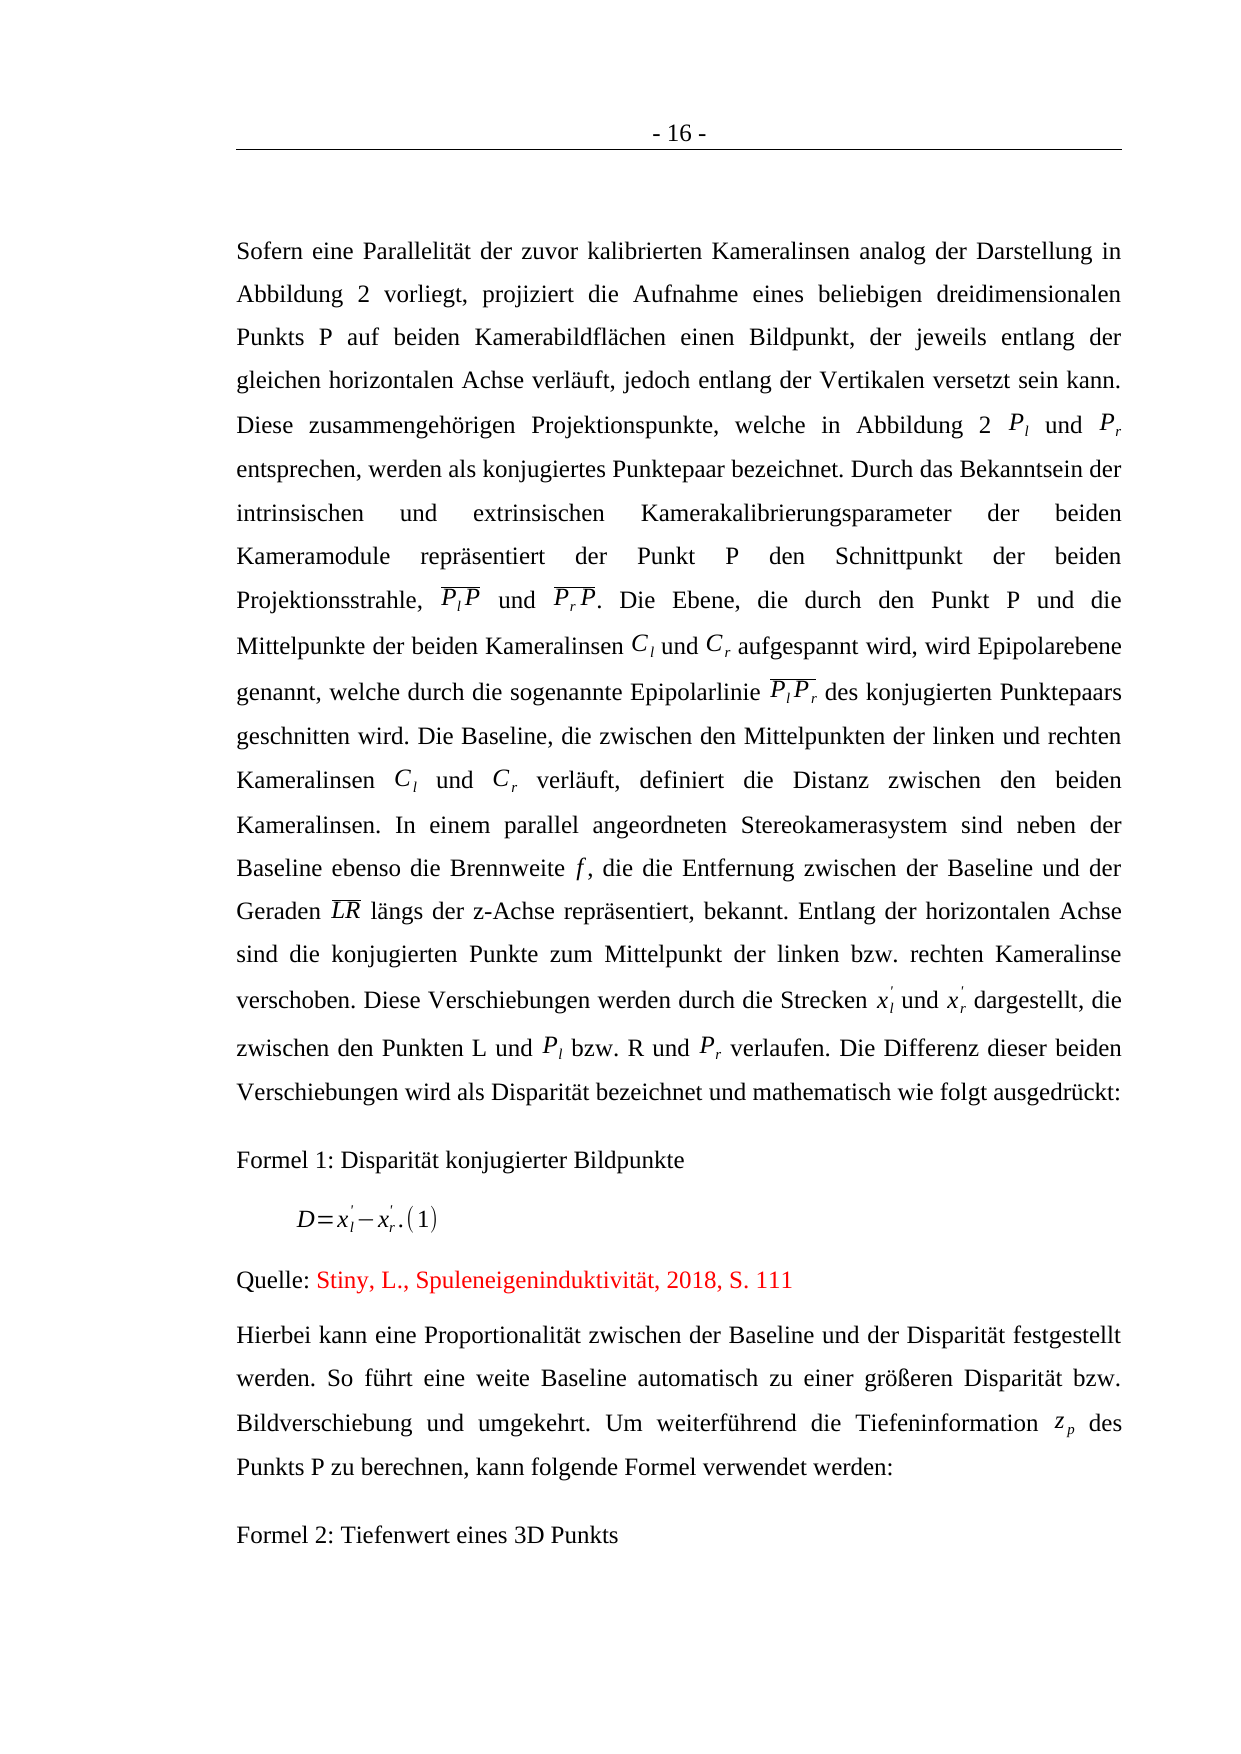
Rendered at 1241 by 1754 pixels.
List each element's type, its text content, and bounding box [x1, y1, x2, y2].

text Hierbei kann eine Proportionalität zwischen der Baseline und der Disparität festgestellt werden. So führt eine weite Baseline automatisch zu einer größeren Disparität bzw. Bildverschiebung und umgekehrt. Um weiterführend die Tiefeninformation des Punkts P zu berechnen, kann folgende Formel verwendet werden: [236, 1320, 1122, 1481]
text Sofern eine Parallelität der zuvor kalibrierten Kameralinsen analog der Darstellung in Abbildung 2 vorliegt, projiziert die Aufnahme eines beliebigen dreidimensionalen Punkts P auf beiden Kamerabildflächen einen Bildpunkt, der jeweils entlang der gleichen horizontalen Achse verläuft, jedoch entlang der Vertikalen versetzt sein kann. Diese zusammengehörigen Projektionspunkte, welche in Abbildung 2 und entsprechen, werden als konjugiertes Punktepaar bezeichnet. Durch das Bekanntsein der intrinsischen und extrinsischen Kamerakalibrierungsparameter der beiden Kameramodule repräsentiert der Punkt P den Schnittpunkt der beiden Projektionsstrahle, und . Die Ebene, die durch den Punkt P und die Mittelpunkte der beiden Kameralinsen und aufgespannt wird, wird Epipolarebene genannt, welche durch die sogenannte Epipolarlinie des konjugierten Punktepaars geschnitten wird. Die Baseline, die zwischen den Mittelpunkten der linken und rechten Kameralinsen und verläuft, definiert die Distanz zwischen den beiden Kameralinsen. In einem parallel angeordneten Stereokamerasystem sind neben der Baseline ebenso die Brennweite , die die Entfernung zwischen der Baseline und der Geraden längs der z-Achse repräsentiert, bekannt. Entlang der horizontalen Achse sind die konjugierten Punkte zum Mittelpunkt der linken bzw. rechten Kameralinse verschoben. Diese Verschiebungen werden durch die Strecken und dargestellt, die zwischen den Punkten L und bzw. R und verlaufen. Die Differenz dieser beiden Verschiebungen wird als Disparität bezeichnet und mathematisch wie folgt ausgedrückt: [236, 236, 1122, 1106]
text Formel 2: Tiefenwert eines 3D Punkts [236, 1521, 1122, 1549]
text Quelle: Stiny, L., Spuleneigeninduktivität, 2018, S. 111 [236, 1265, 1122, 1293]
text Formel 1: Disparität konjugierter Bildpunkte [236, 1146, 1122, 1174]
